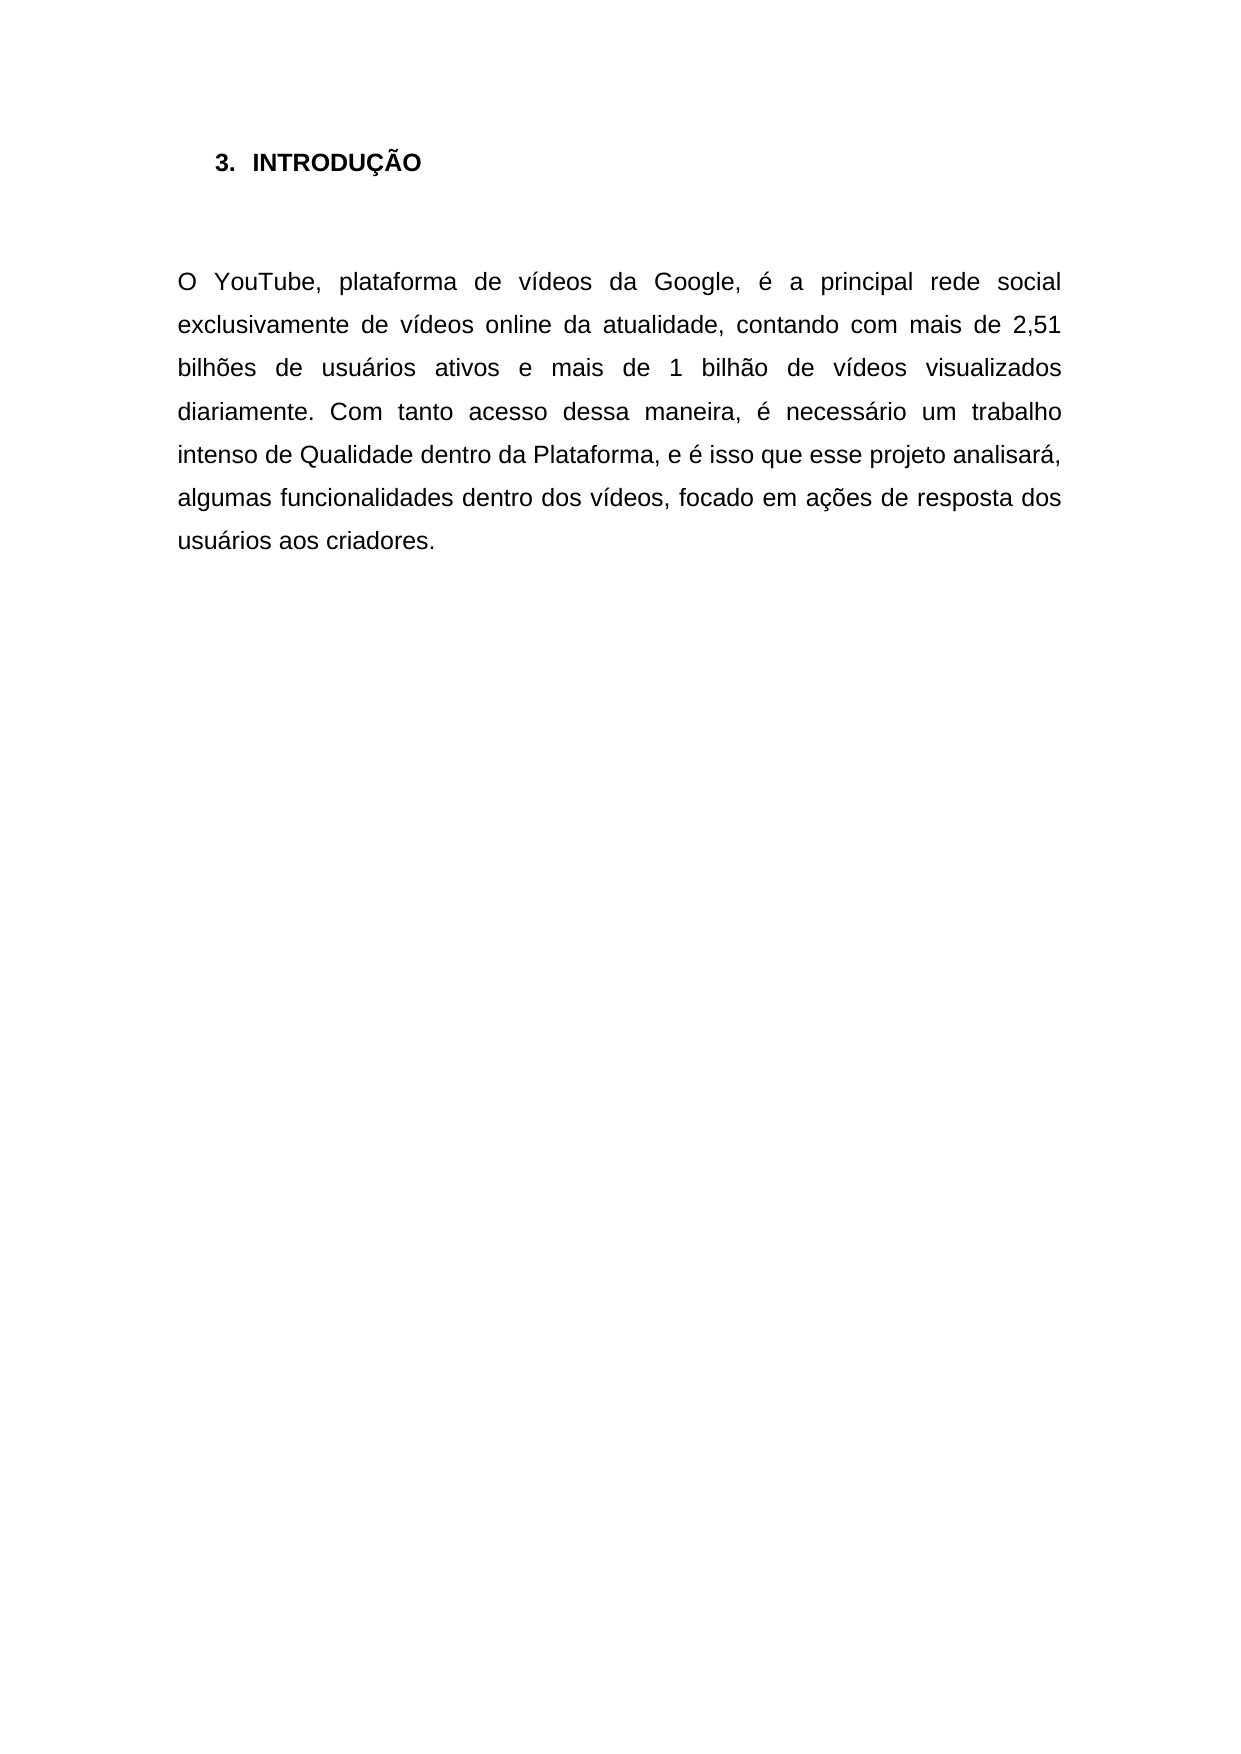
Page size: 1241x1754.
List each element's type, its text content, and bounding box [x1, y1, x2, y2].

text O YouTube, plataforma de vídeos da Google, é a principal rede social exclusivamente de vídeos online da atualidade, contando com mais de 2,51 bilhões de usuários ativos e mais de 1 bilhão de vídeos visualizados diariamente. Com tanto acesso dessa maneira, é necessário um trabalho intenso de Qualidade dentro da Plataforma, e é isso que esse projeto analisará, algumas funcionalidades dentro dos vídeos, focado em ações de resposta dos usuários aos criadores. [177, 267, 1063, 555]
subtitle INTRODUÇÃO [215, 148, 1063, 176]
